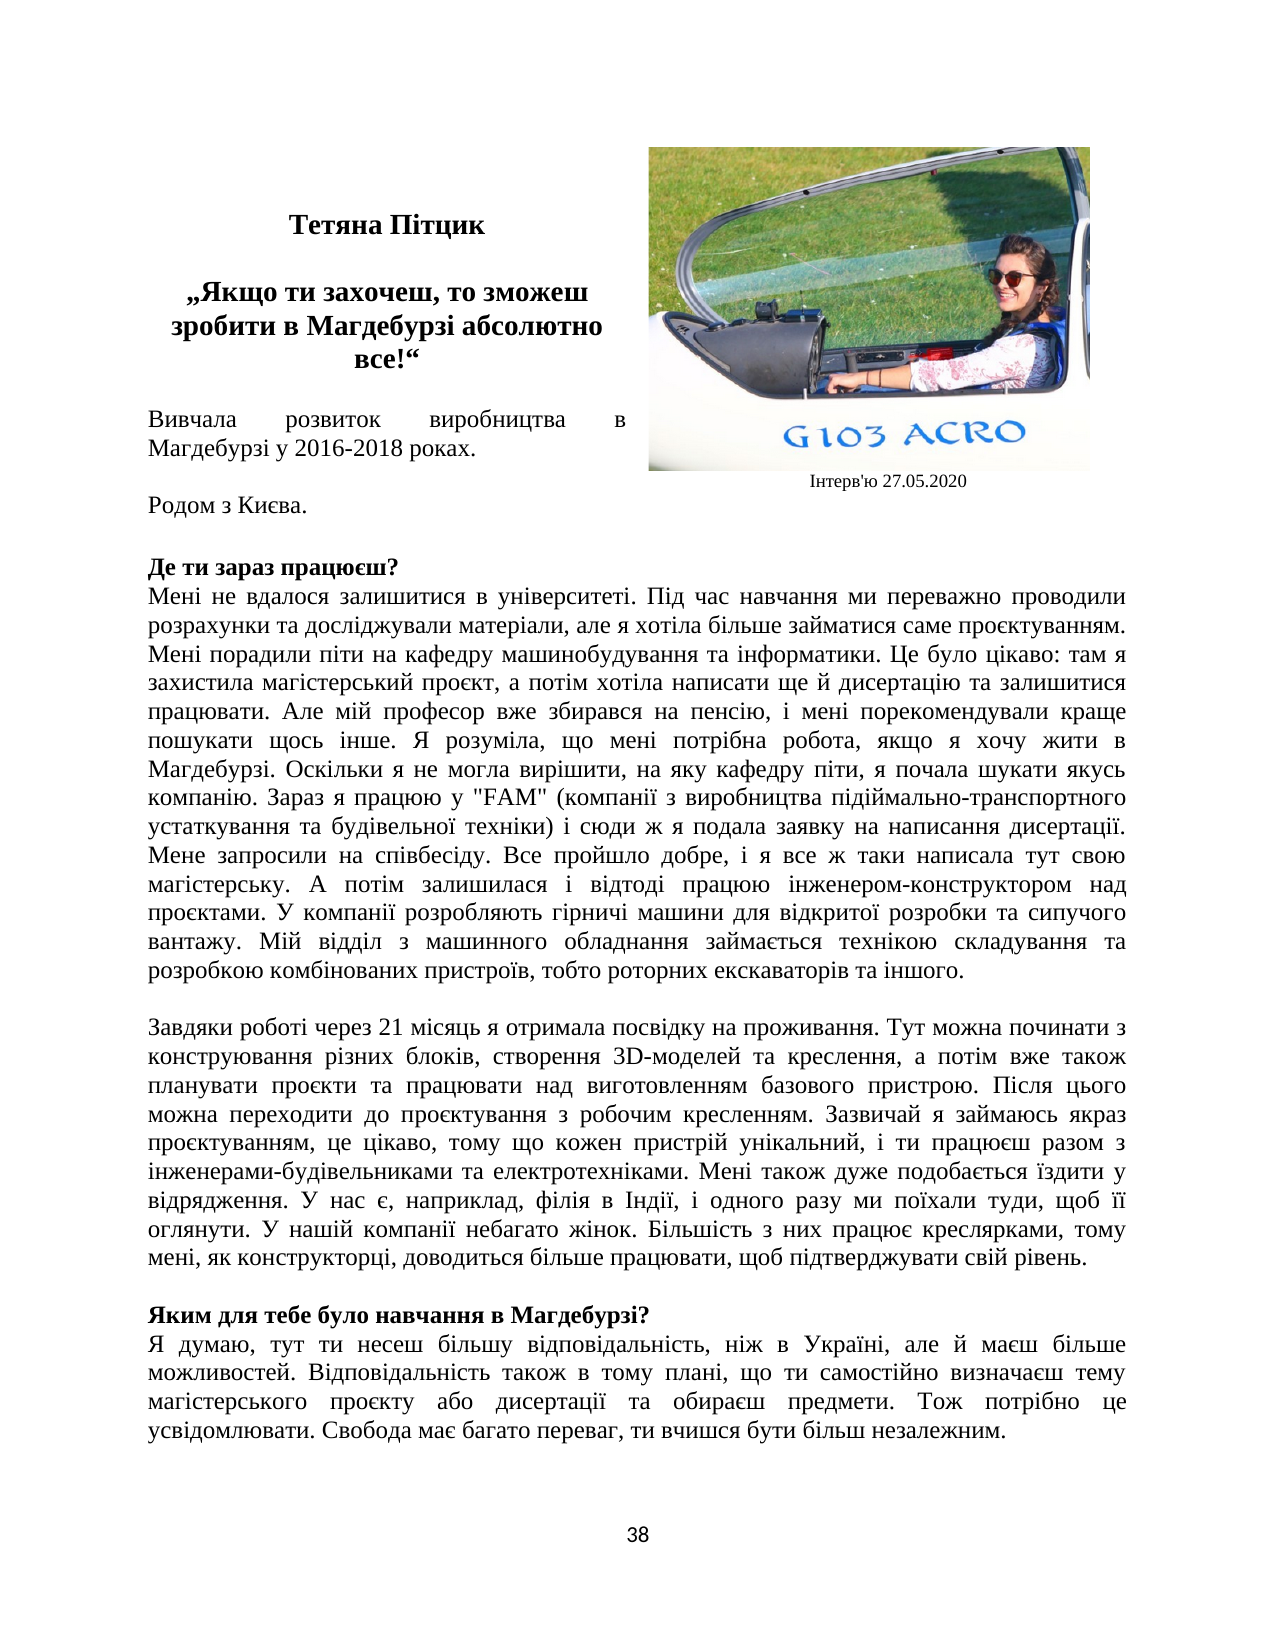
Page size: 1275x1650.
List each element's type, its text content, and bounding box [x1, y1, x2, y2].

text Мені не вдалося залишитися в університеті. Під час навчання ми переважно проводили розрахунки та досліджували матеріали, але я хотіла більше займатися саме проєктуванням. Мені порадили піти на кафедру машинобудування та інформатики. Це було цікаво: там я захистила магістерський проєкт, а потім хотіла написати ще й дисертацію та залишитися працювати. Але мій професор вже збирався на пенсію, і мені порекомендували краще пошукати щось інше. Я розуміла, що мені потрібна робота, якщо я хочу жити в Магдебурзі. Оскільки я не могла вирішити, на яку кафедру піти, я почала шукати якусь компанію. Зараз я працюю у "FAM" (компанії з виробництва підіймально-транспортного устаткування та будівельної техніки) і сюди ж я подала заявку на написання дисертації. Мене запросили на співбесіду. Все пройшло добре, і я все ж таки написала тут свою магістерську. А потім залишилася і відтоді працюю інженером-конструктором над проєктами. У компанії розробляють гірничі машини для відкритої розробки та сипучого вантажу. Мій відділ з машинного обладнання займається технікою складування та розробкою комбінованих пристроїв, тобто роторних екскаваторів та іншого. [148, 581, 1127, 984]
text Я думаю, тут ти несеш більшу відповідальність, ніж в Україні, але й маєш більше можливостей. Відповідальність також в тому плані, що ти самостійно визначаєш тему магістерського проєкту або дисертації та обираєш предмети. Тож потрібно це усвідомлювати. Свобода має багато переваг, ти вчишся бути більш незалежним. [148, 1329, 1127, 1444]
table_header Тетяна Пітцик „Якщо ти захочеш, то зможеш зробити в Магдебурзі абсолютно все!“ Вивчала розвиток виробництва в Магдебурзі у 2016-2018 роках. Родом з Києва. [136, 148, 637, 552]
text Завдяки роботі через 21 місяць я отримала посвідку на проживання. Тут можна починати з конструювання різних блоків, створення 3D-моделей та креслення, а потім вже також планувати проєкти та працювати над виготовленням базового пристрою. Після цього можна переходити до проєктування з робочим кресленням. Зазвичай я займаюсь якраз проєктуванням, це цікаво, тому що кожен пристрій унікальний, і ти працюєш разом з інженерами-будівельниками та електротехніками. Мені також дуже подобається їздити у відрядження. У нас є, наприклад, філія в Індії, і одного разу ми поїхали туди, щоб її оглянути. У нашій компанії небагато жінок. Більшість з них працює креслярками, тому мені, як конструкторці, доводиться більше працювати, щоб підтверджувати свій рівень. [148, 1012, 1127, 1271]
picture [648, 147, 1090, 471]
text Яким для тебе було навчання в Магдебурзі? [148, 1300, 1127, 1329]
text Де ти зараз працюєш? [148, 552, 1127, 581]
table_header Інтерв'ю 27.05.2020 [638, 148, 1139, 552]
